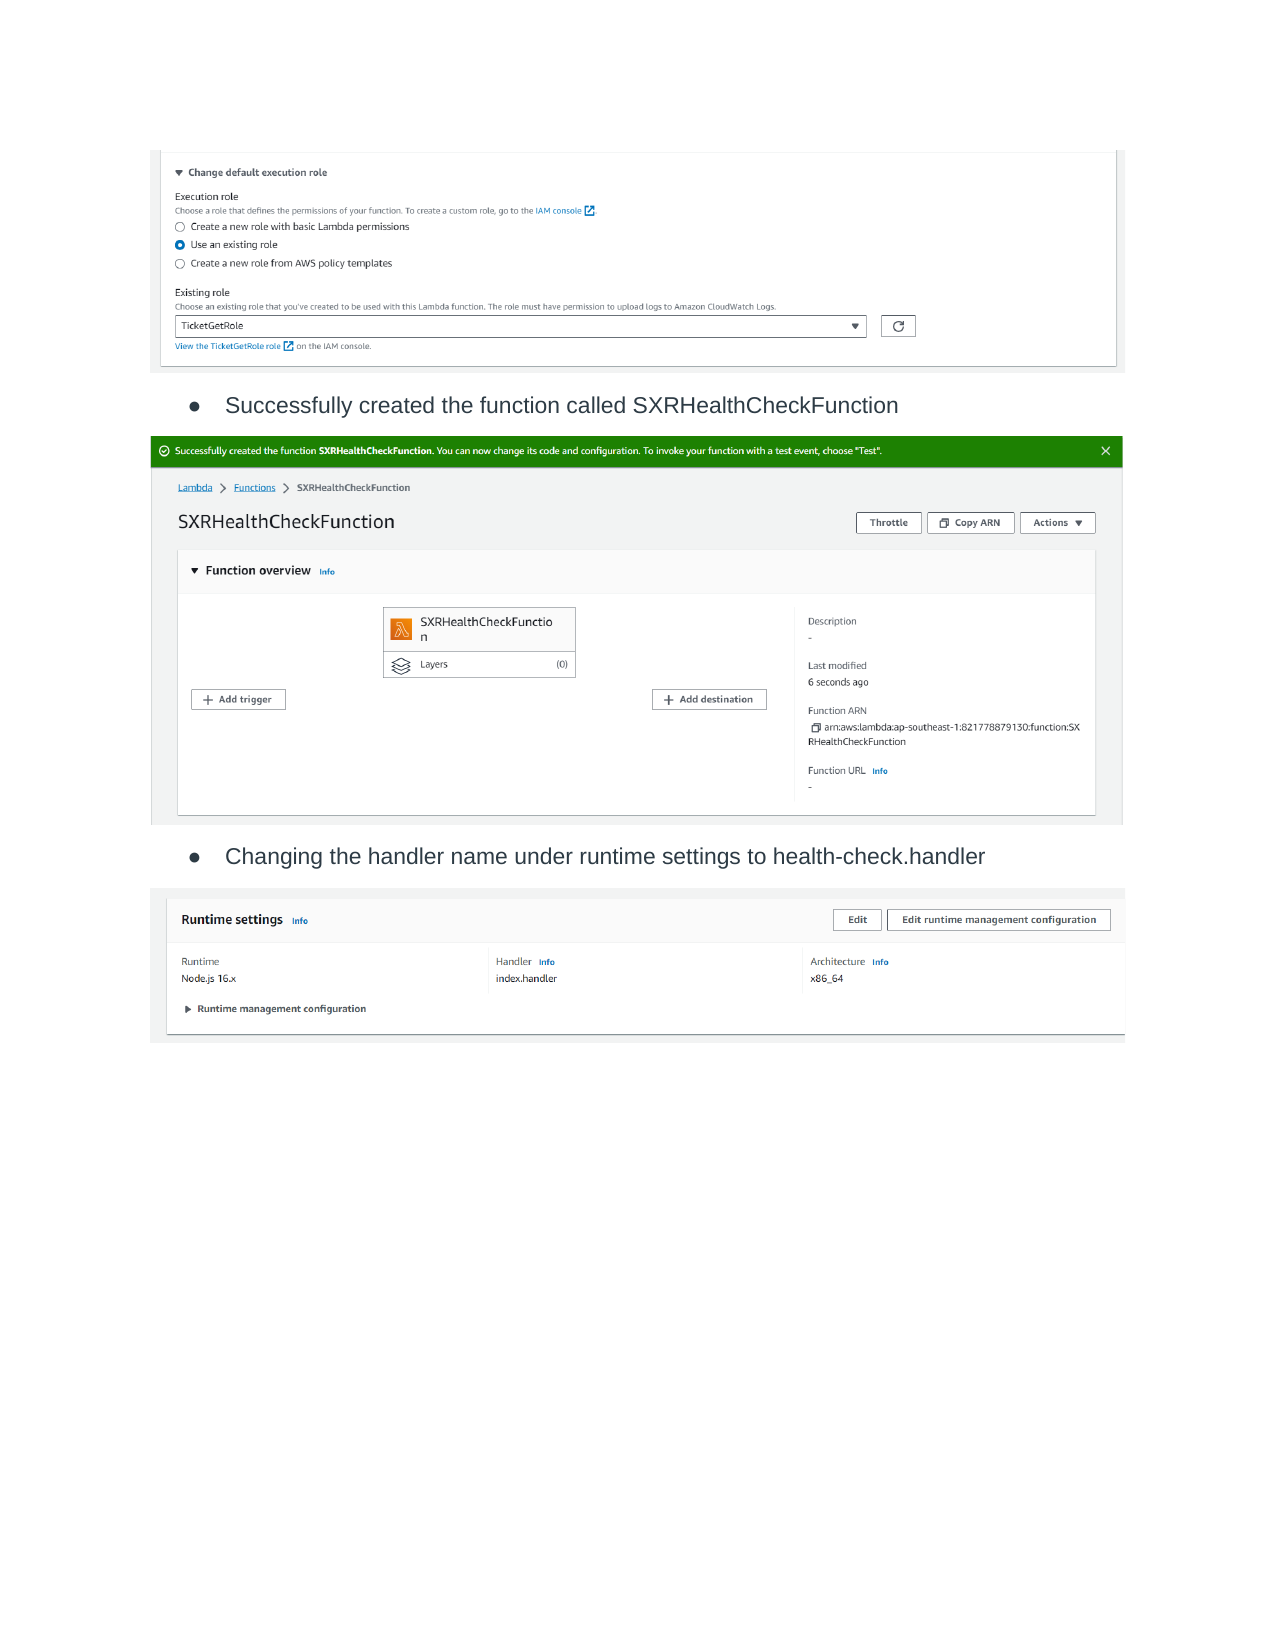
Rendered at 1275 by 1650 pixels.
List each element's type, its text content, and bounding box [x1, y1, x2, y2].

picture [150, 436, 1125, 825]
picture [150, 888, 1125, 1043]
picture [150, 150, 1125, 373]
list Successfully created the function called SXRHealthCheckFunction [187, 392, 1125, 418]
list Changing the handler name under runtime settings to health-check.handler [187, 843, 1125, 869]
